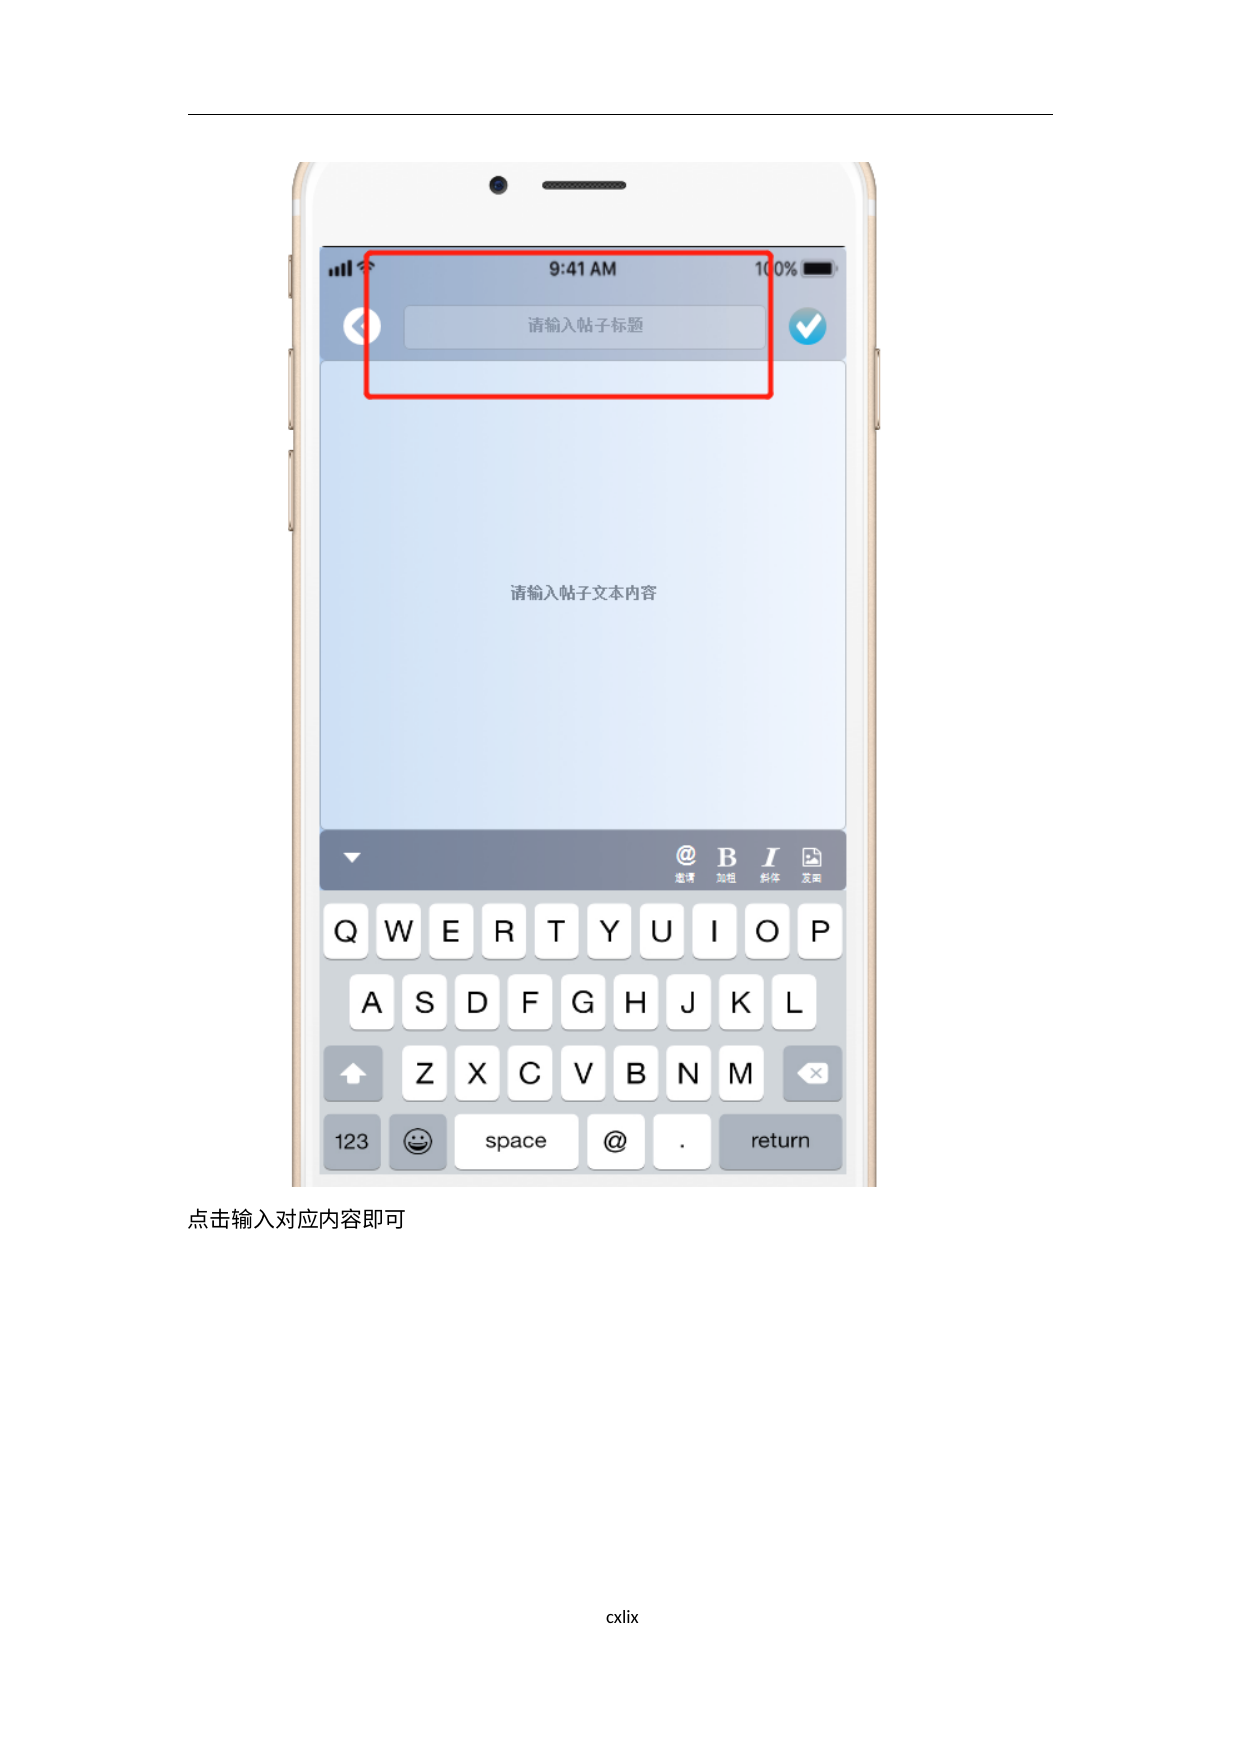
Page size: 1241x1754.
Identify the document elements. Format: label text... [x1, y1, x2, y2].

picture [187, 162, 1038, 1187]
text 点击输入对应内容即可 [187, 1202, 1053, 1234]
